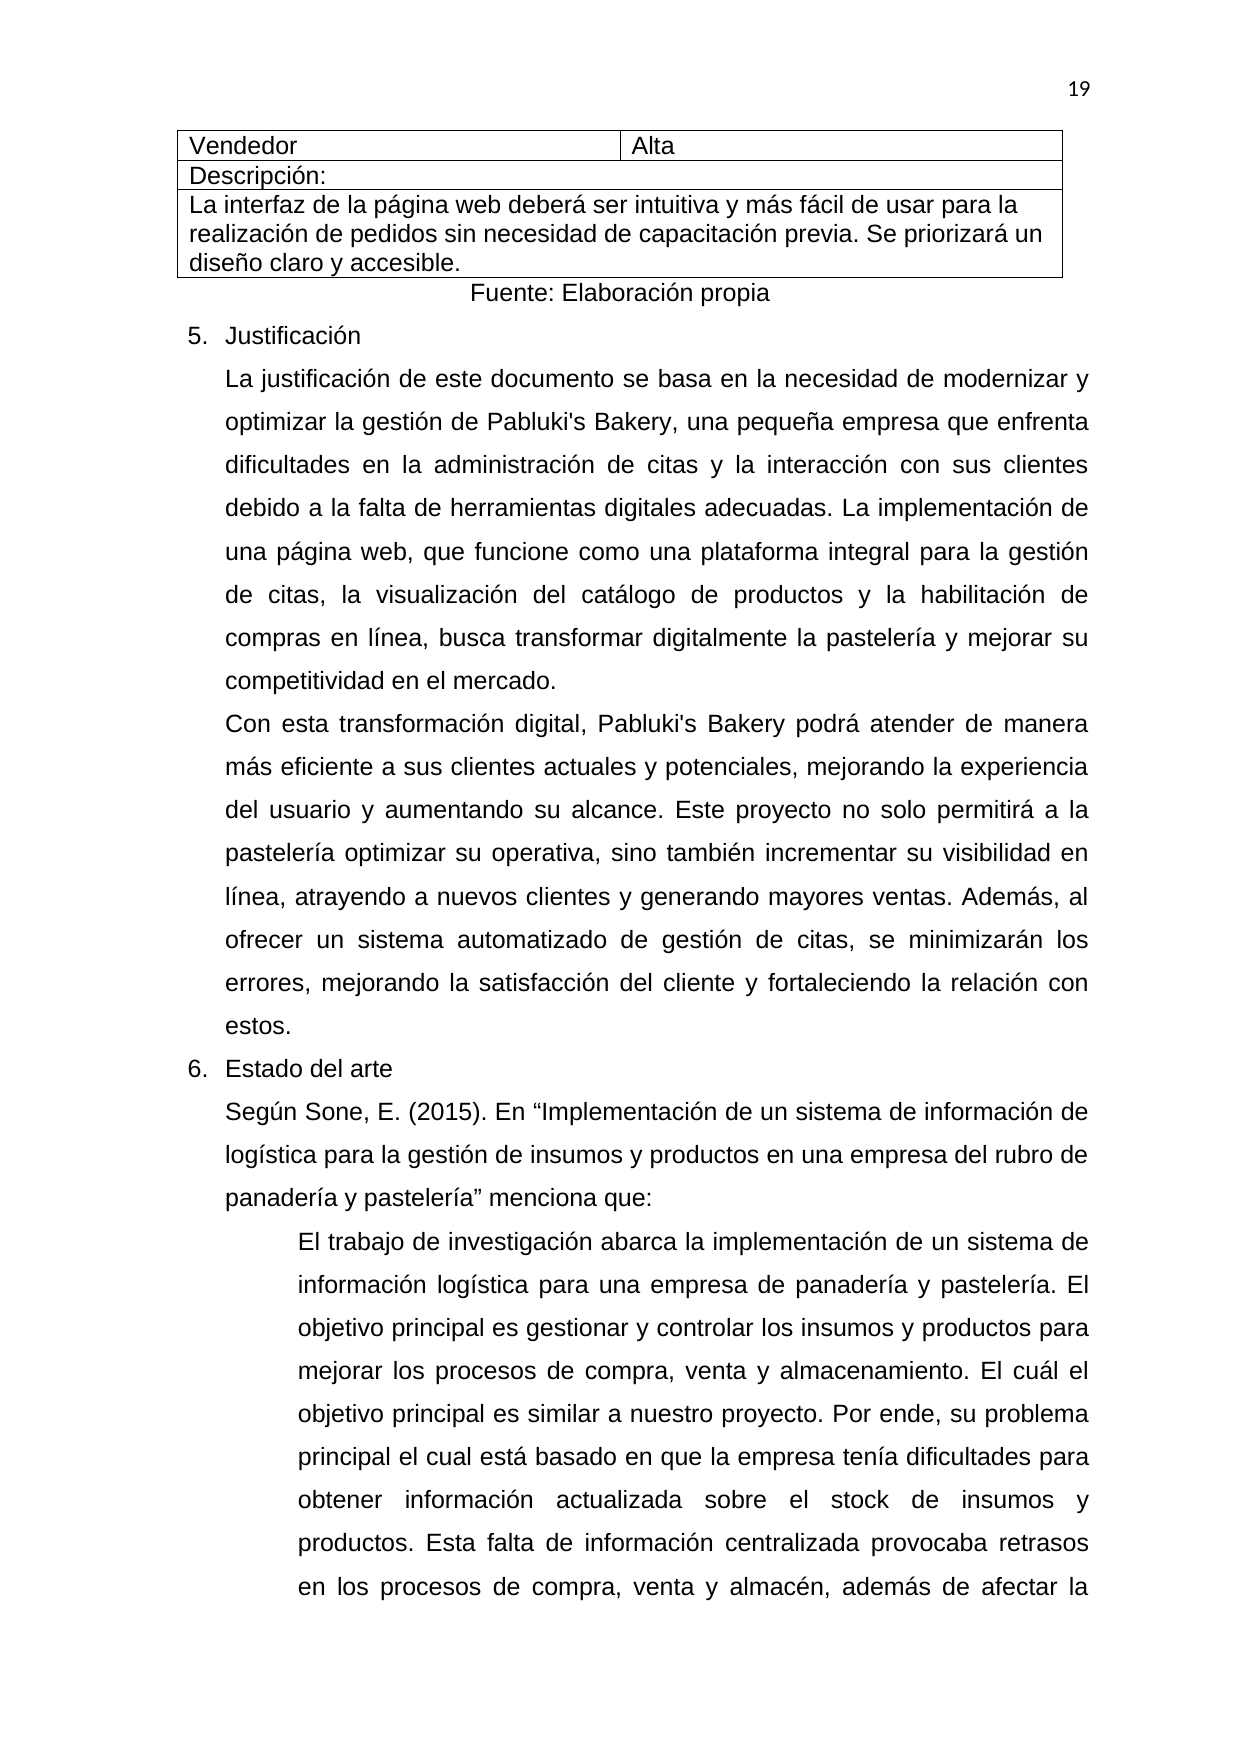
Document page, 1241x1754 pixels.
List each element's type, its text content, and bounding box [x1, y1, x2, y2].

list Según Sone, E. (2015). En “Implementación de un sistema de información de logística para la gestión de insumos y productos en una empresa del rubro de panadería y pastelería” menciona que: [225, 1097, 1090, 1212]
table_cell Vendedor [178, 131, 620, 159]
list La justificación de este documento se basa en la necesidad de modernizar y optimizar la gestión de Pabluki's Bakery, una pequeña empresa que enfrenta dificultades en la administración de citas y la interacción con sus clientes debido a la falta de herramientas digitales adecuadas. La implementación de una página web, que funcione como una plataforma integral para la gestión de citas, la visualización del catálogo de productos y la habilitación de compras en línea, busca transformar digitalmente la pastelería y mejorar su competitividad en el mercado. [225, 364, 1090, 694]
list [298, 1226, 1090, 1600]
table_cell La interfaz de la página web deberá ser intuitiva y más fácil de usar para la realización de pedidos sin necesidad de capacitación previa. Se priorizará un diseño claro y accesible. [178, 190, 1062, 277]
list Con esta transformación digital, Pabluki's Bakery podrá atender de manera más eficiente a sus clientes actuales y potenciales, mejorando la experiencia del usuario y aumentando su alcance. Este proyecto no solo permitirá a la pastelería optimizar su operativa, sino también incrementar su visibilidad en línea, atrayendo a nuevos clientes y generando mayores ventas. Además, al ofrecer un sistema automatizado de gestión de citas, se minimizarán los errores, mejorando la satisfacción del cliente y fortaleciendo la relación con estos. [225, 709, 1090, 1039]
table_cell Descripción: [178, 161, 1062, 189]
list Estado del arte [187, 1054, 1090, 1083]
table_cell Alta [621, 131, 1062, 159]
list Fuente: Elaboración propia [150, 278, 1090, 306]
list Justificación [187, 321, 1090, 349]
